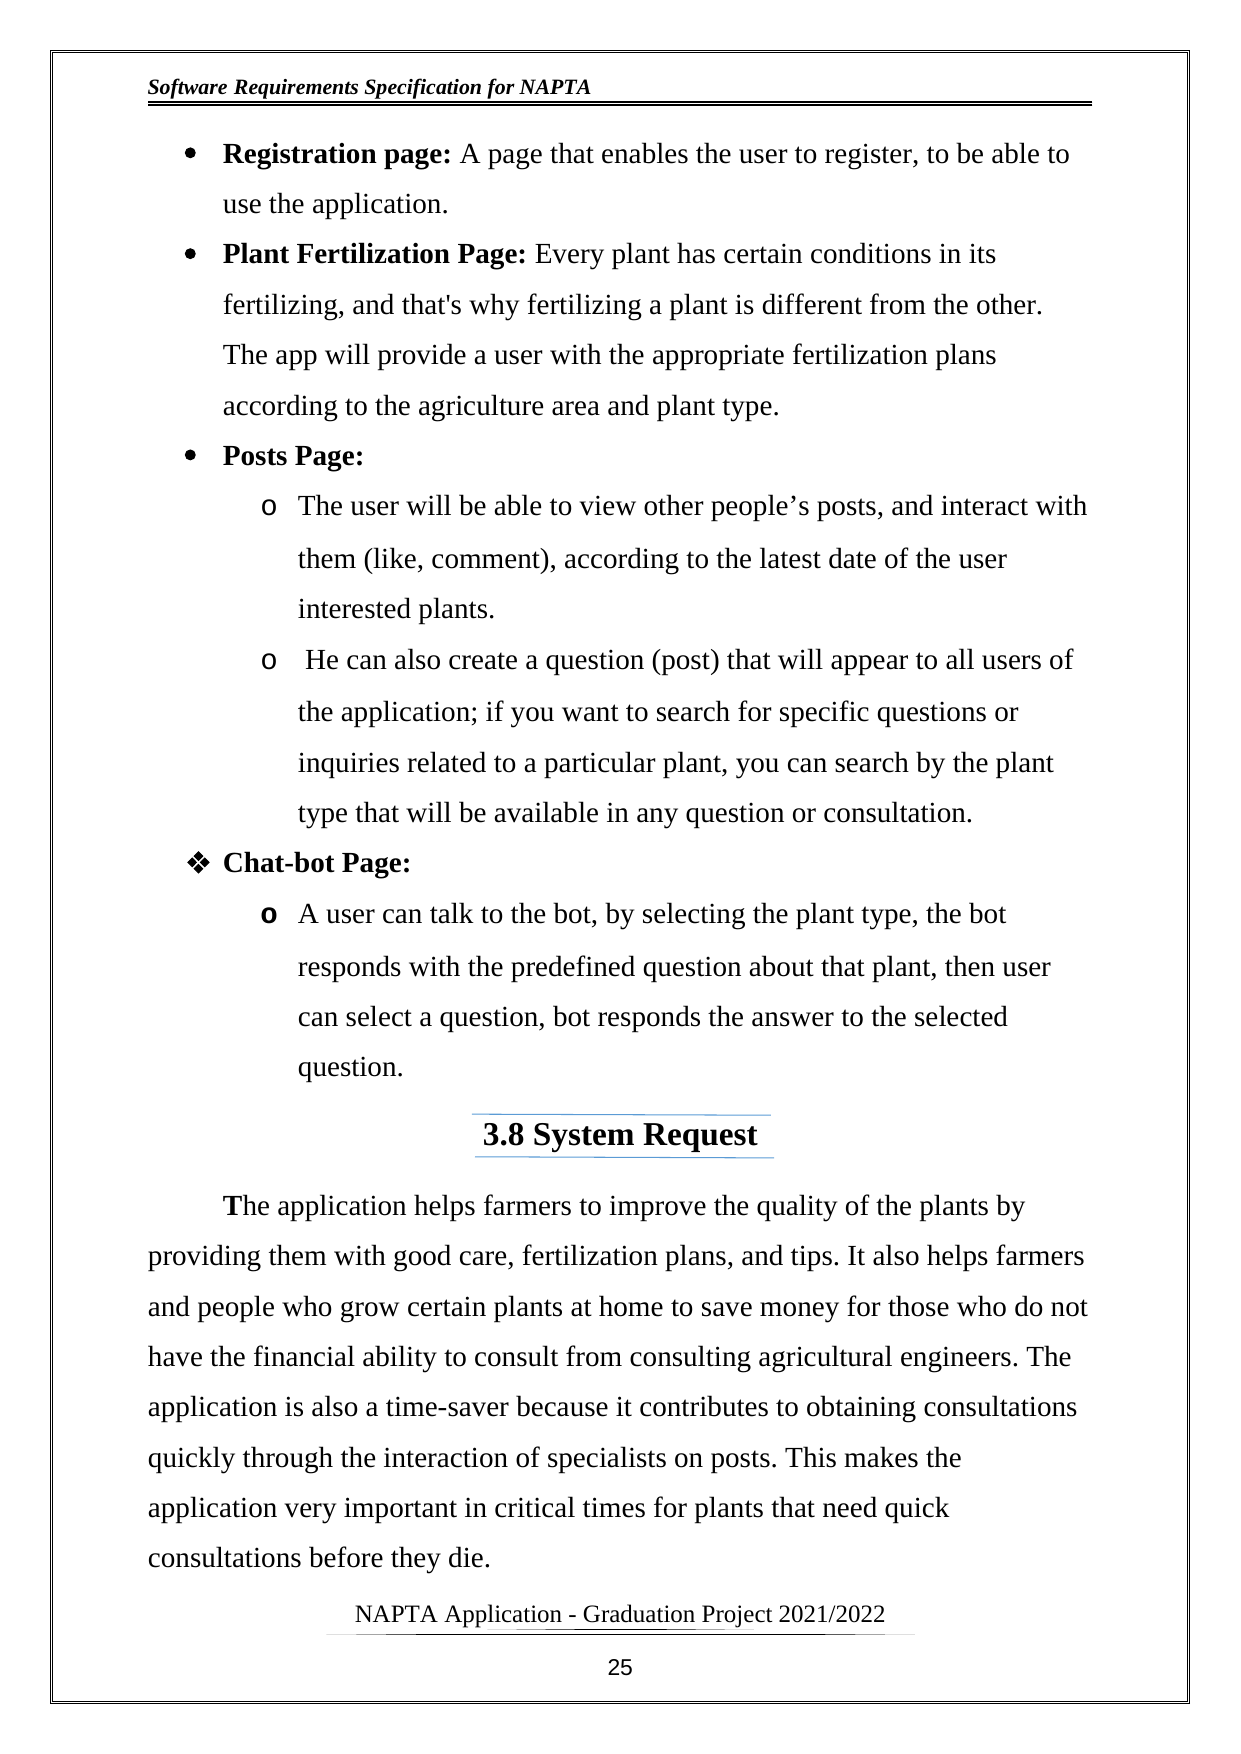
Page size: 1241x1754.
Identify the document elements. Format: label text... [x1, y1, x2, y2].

list A user can talk to the bot, by selecting the plant type, the bot responds with the predefined question about that plant, then user can select a question, bot responds the answer to the selected question. [260, 896, 1092, 1083]
list The user will be able to view other people’s posts, and interact with them (like, comment), according to the latest date of the user interested plants. [260, 488, 1092, 625]
text 3.8 System Request [148, 1114, 1092, 1152]
text The application helps farmers to improve the quality of the plants by providing them with good care, fertilization plans, and tips. It also helps farmers and people who grow certain plants at home to save money for those who do not have the financial ability to consult from consulting agricultural engineers. The application is also a time-saver because it contributes to obtaining consultations quickly through the interaction of specialists on posts. This makes the application very important in critical times for plants that need quick consultations before they die. [148, 1188, 1092, 1574]
list Plant Fertilization Page: Every plant has certain conditions in its fertilizing, and that's why fertilizing a plant is different from the other. The app will provide a user with the appropriate fertilization plans according to the agriculture area and plant type. [185, 237, 1092, 421]
list Chat-bot Page: [185, 846, 1092, 879]
list Registration page: A page that enables the user to register, to be able to use the application. [185, 136, 1092, 220]
list Posts Page: [185, 438, 1092, 472]
list He can also create a question (post) that will appear to all users of the application; if you want to search for specific questions or inquiries related to a particular plant, you can search by the plant type that will be available in any question or consultation. [260, 642, 1092, 829]
